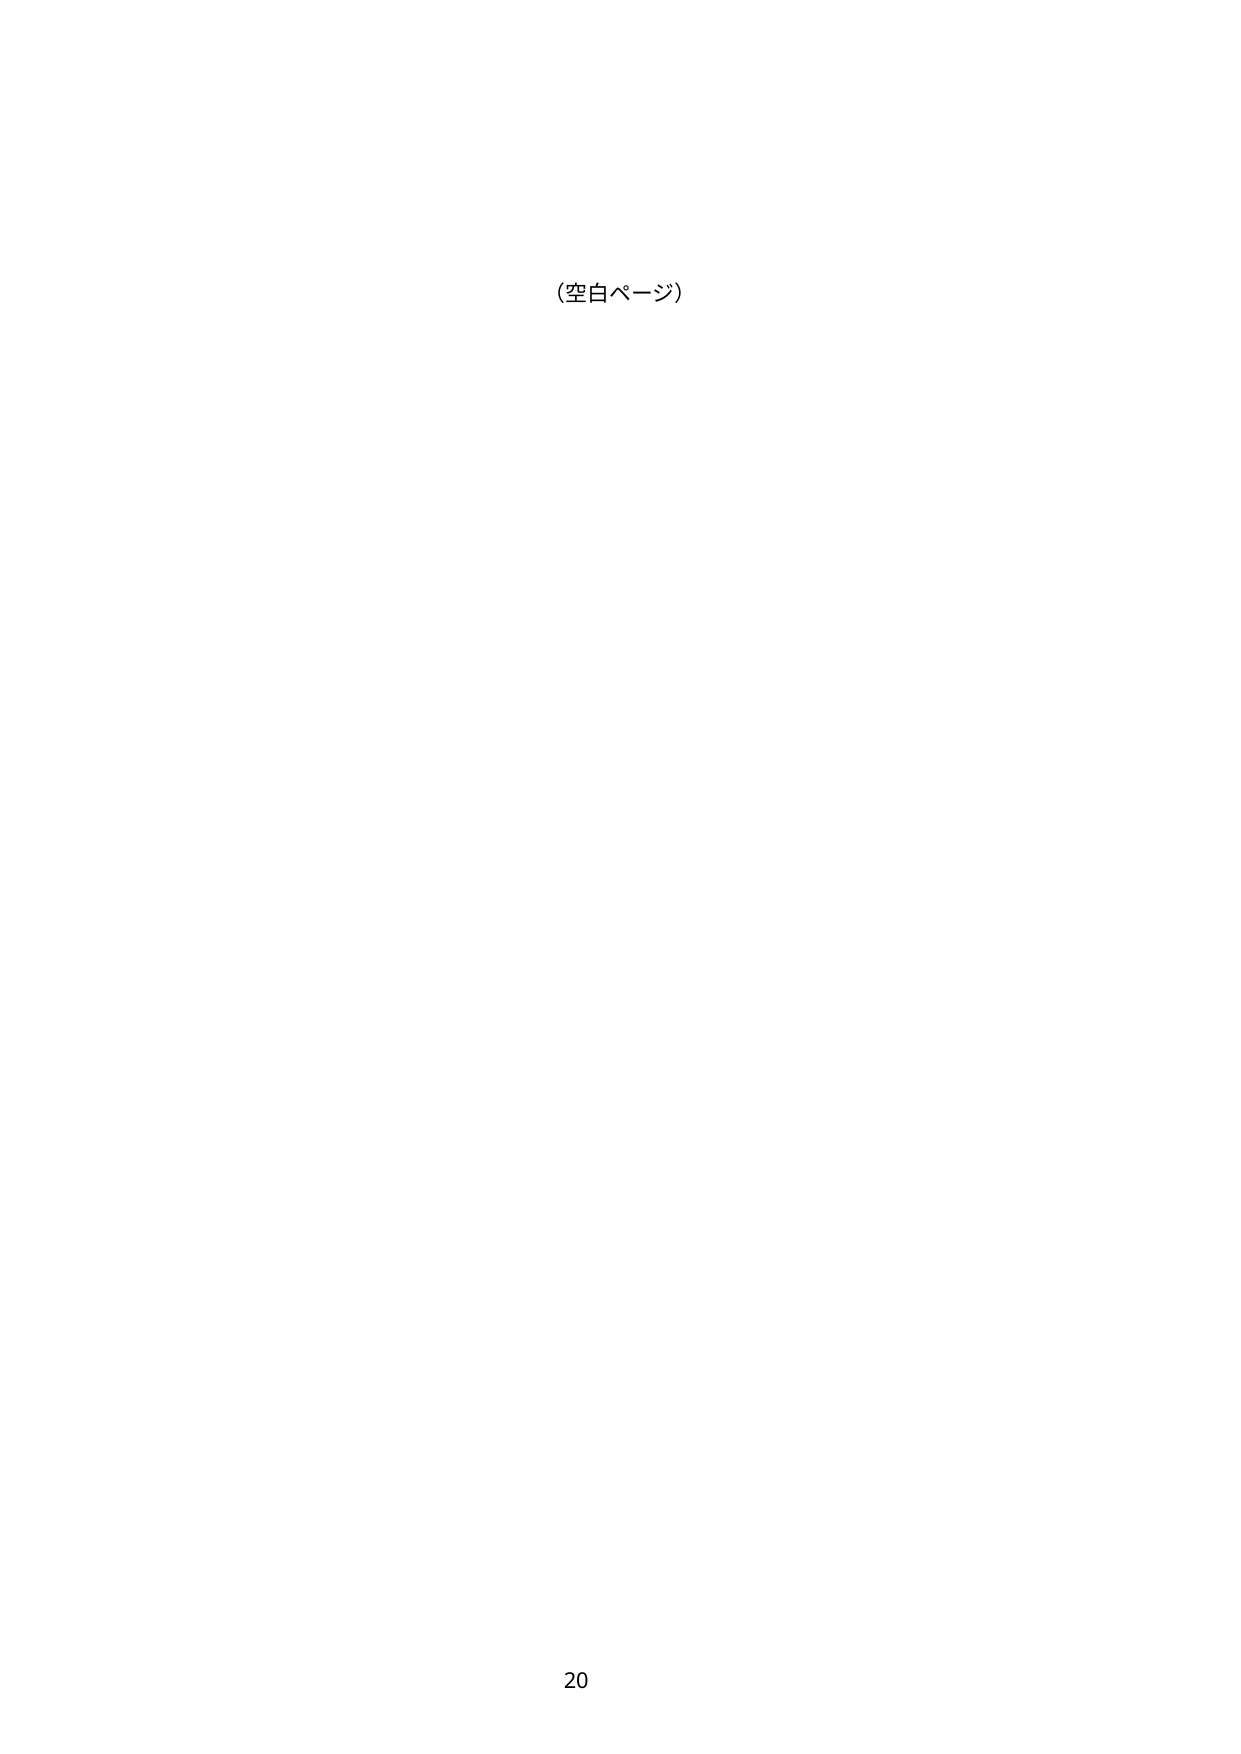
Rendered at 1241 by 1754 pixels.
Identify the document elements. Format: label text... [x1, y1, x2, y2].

text （空白ページ） [118, 276, 1122, 308]
